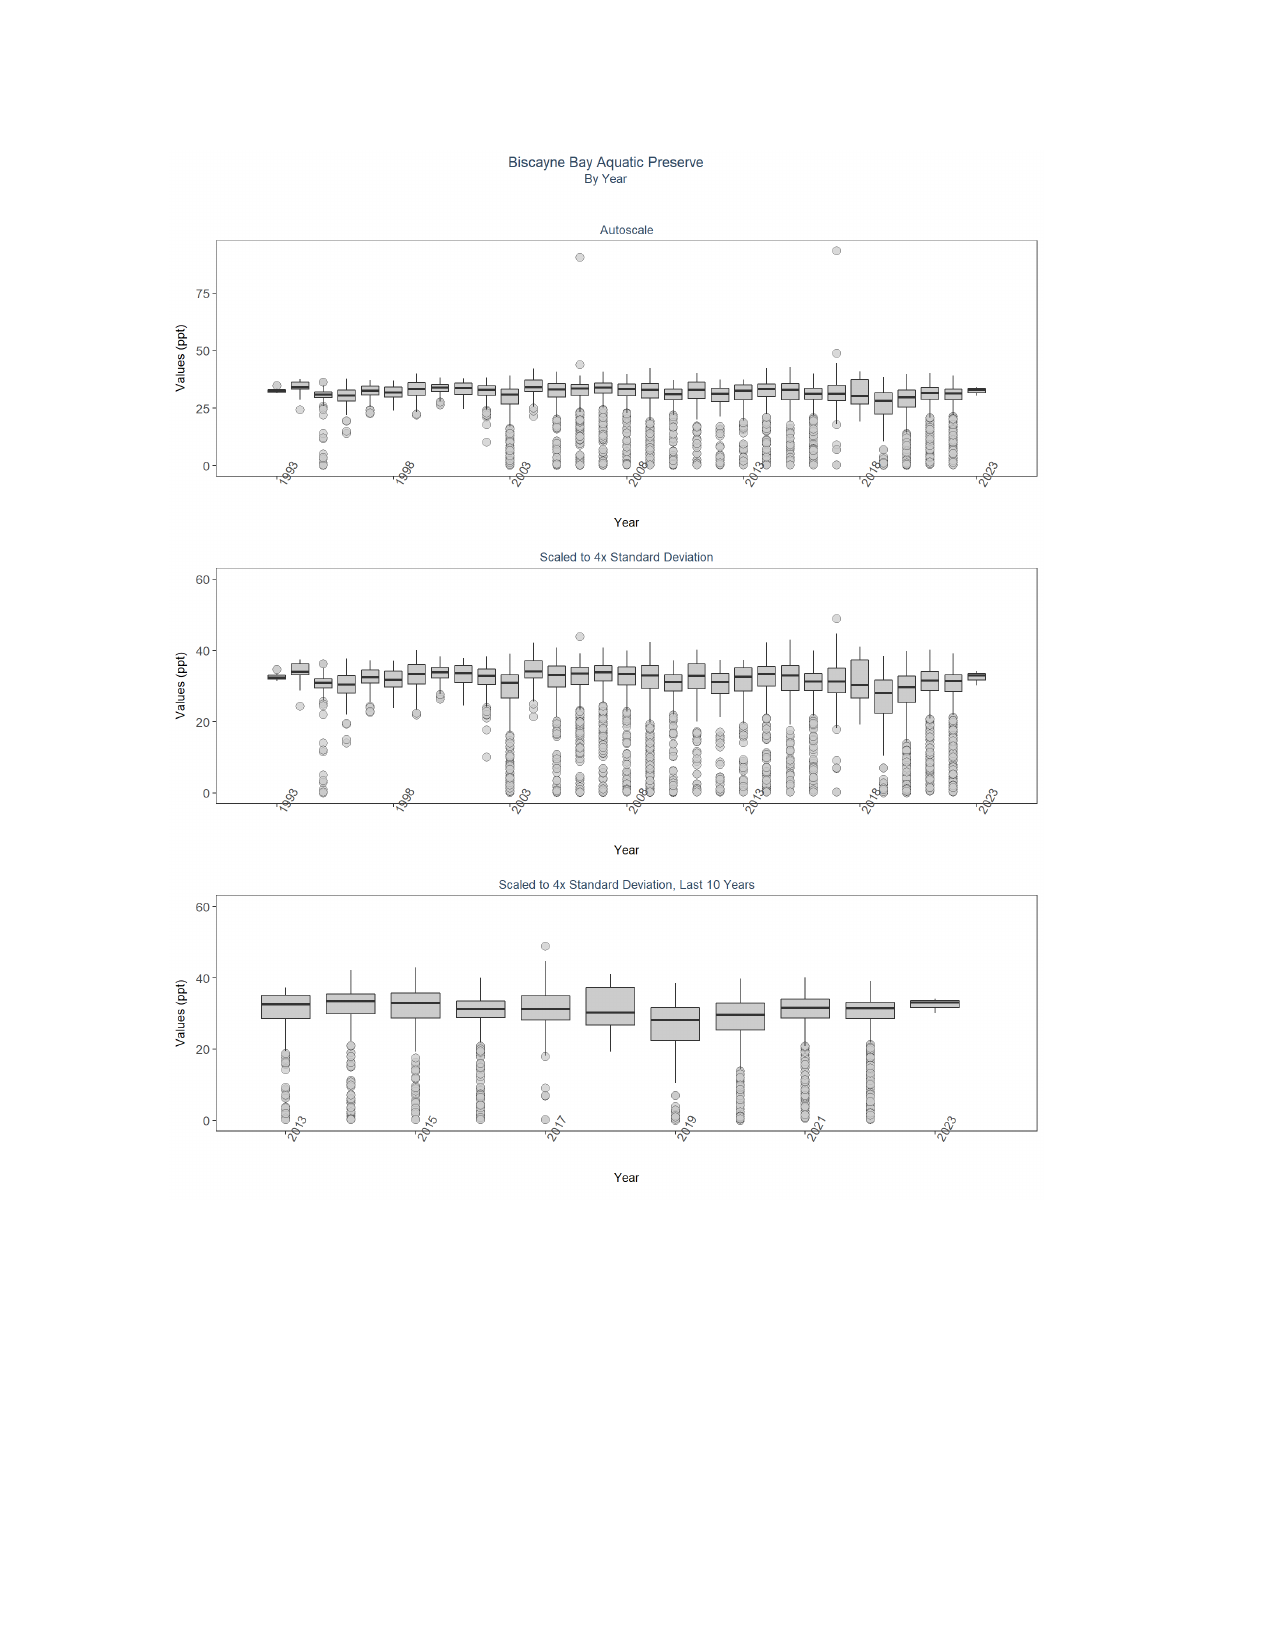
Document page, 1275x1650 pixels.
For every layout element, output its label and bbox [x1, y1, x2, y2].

picture [168, 150, 1044, 1200]
